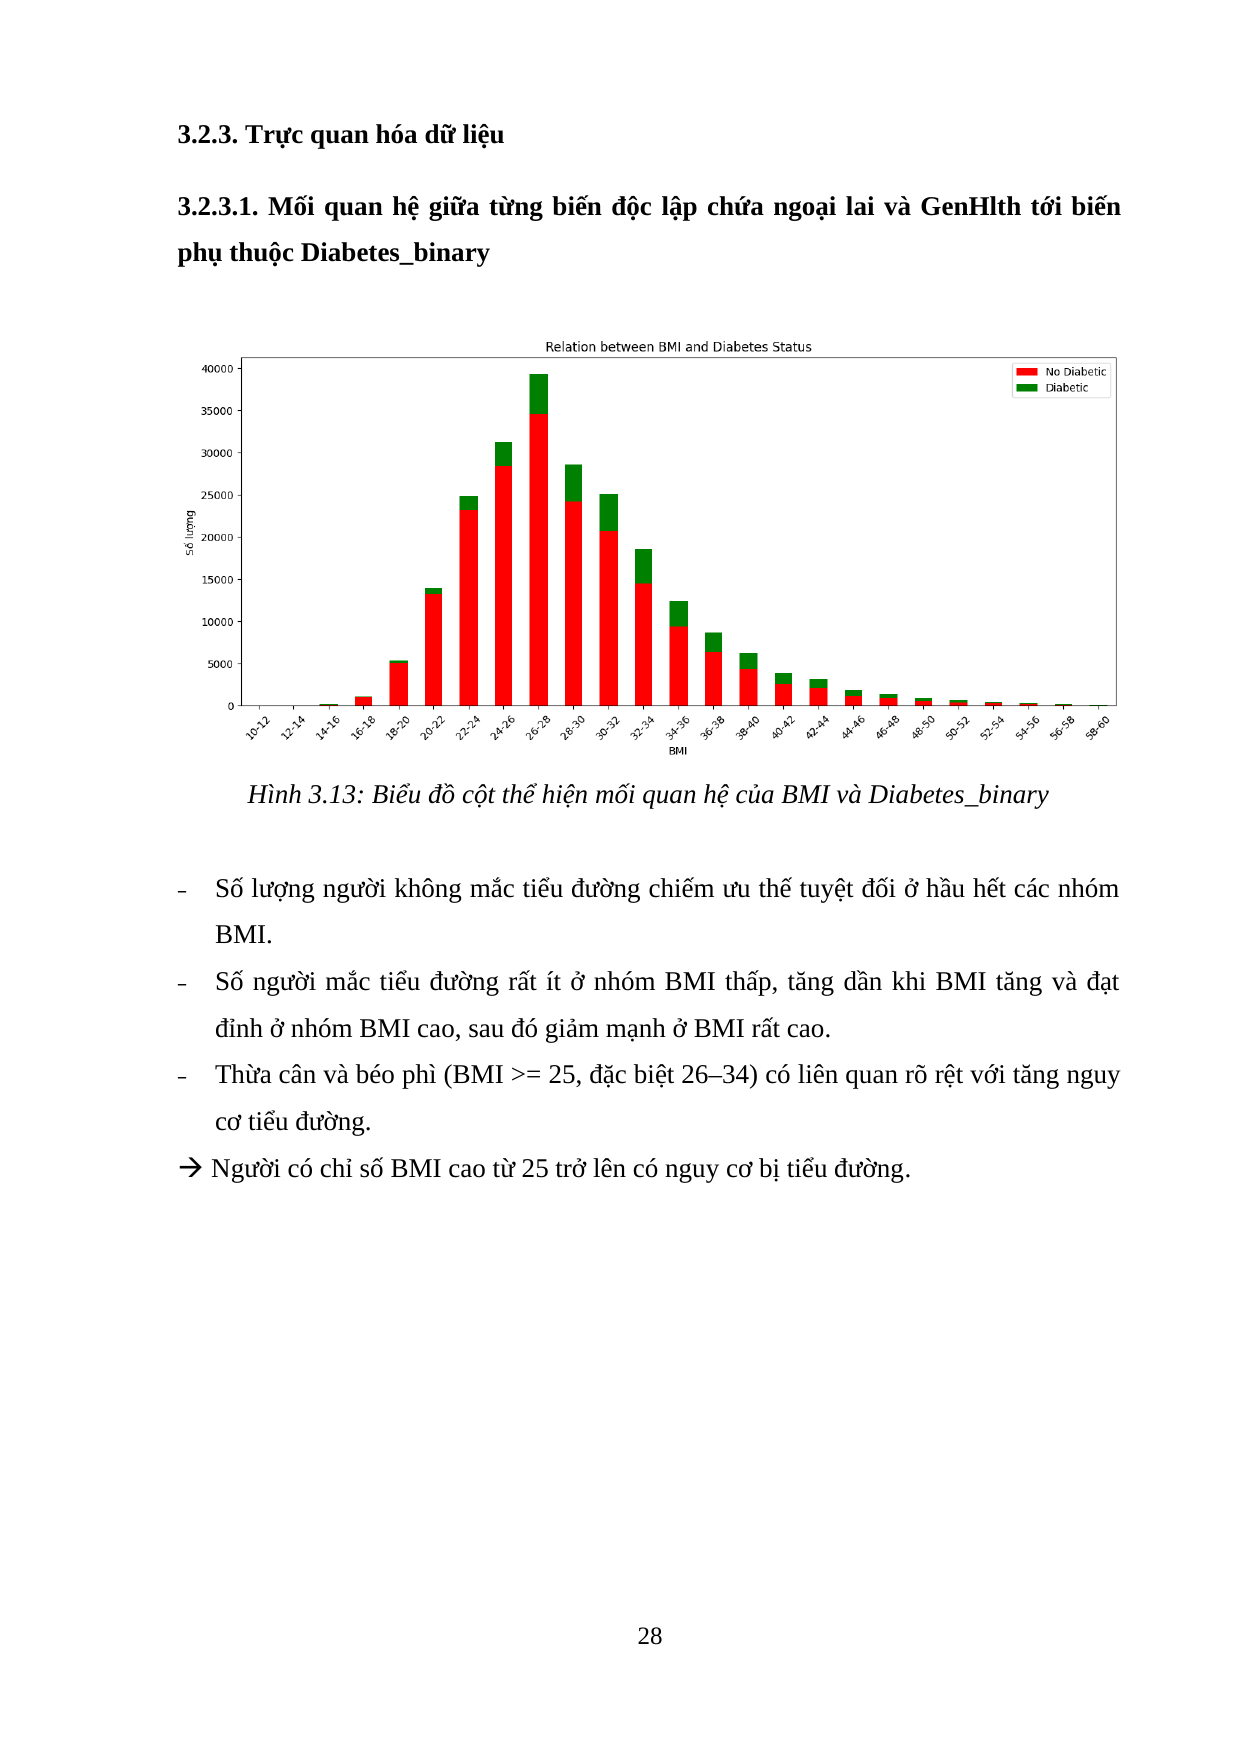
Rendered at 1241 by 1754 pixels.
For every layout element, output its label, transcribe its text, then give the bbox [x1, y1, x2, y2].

list Số lượng người không mắc tiểu đường chiếm ưu thế tuyệt đối ở hầu hết các nhóm BMI. [177, 872, 1122, 949]
text Người có chỉ số BMI cao từ 25 trở lên có nguy cơ bị tiểu đường. [177, 1152, 1122, 1183]
list Thừa cân và béo phì (BMI >= 25, đặc biệt 26–34) có liên quan rõ rệt với tăng nguy cơ tiểu đường. [177, 1058, 1122, 1136]
subtitle 3.2.3.1. Mối quan hệ giữa từng biến độc lập chứa ngoại lai và GenHlth tới biến phụ thuộc Diabetes_binary [177, 190, 1122, 268]
picture [177, 333, 1123, 764]
subtitle 3.2.3. Trực quan hóa dữ liệu [177, 118, 1122, 149]
list Số người mắc tiểu đường rất ít ở nhóm BMI thấp, tăng dần khi BMI tăng và đạt đỉnh ở nhóm BMI cao, sau đó giảm mạnh ở BMI rất cao. [177, 965, 1122, 1043]
text Hình 3.13: Biểu đồ cột thể hiện mối quan hệ của BMI và Diabetes_binary [177, 778, 1122, 809]
